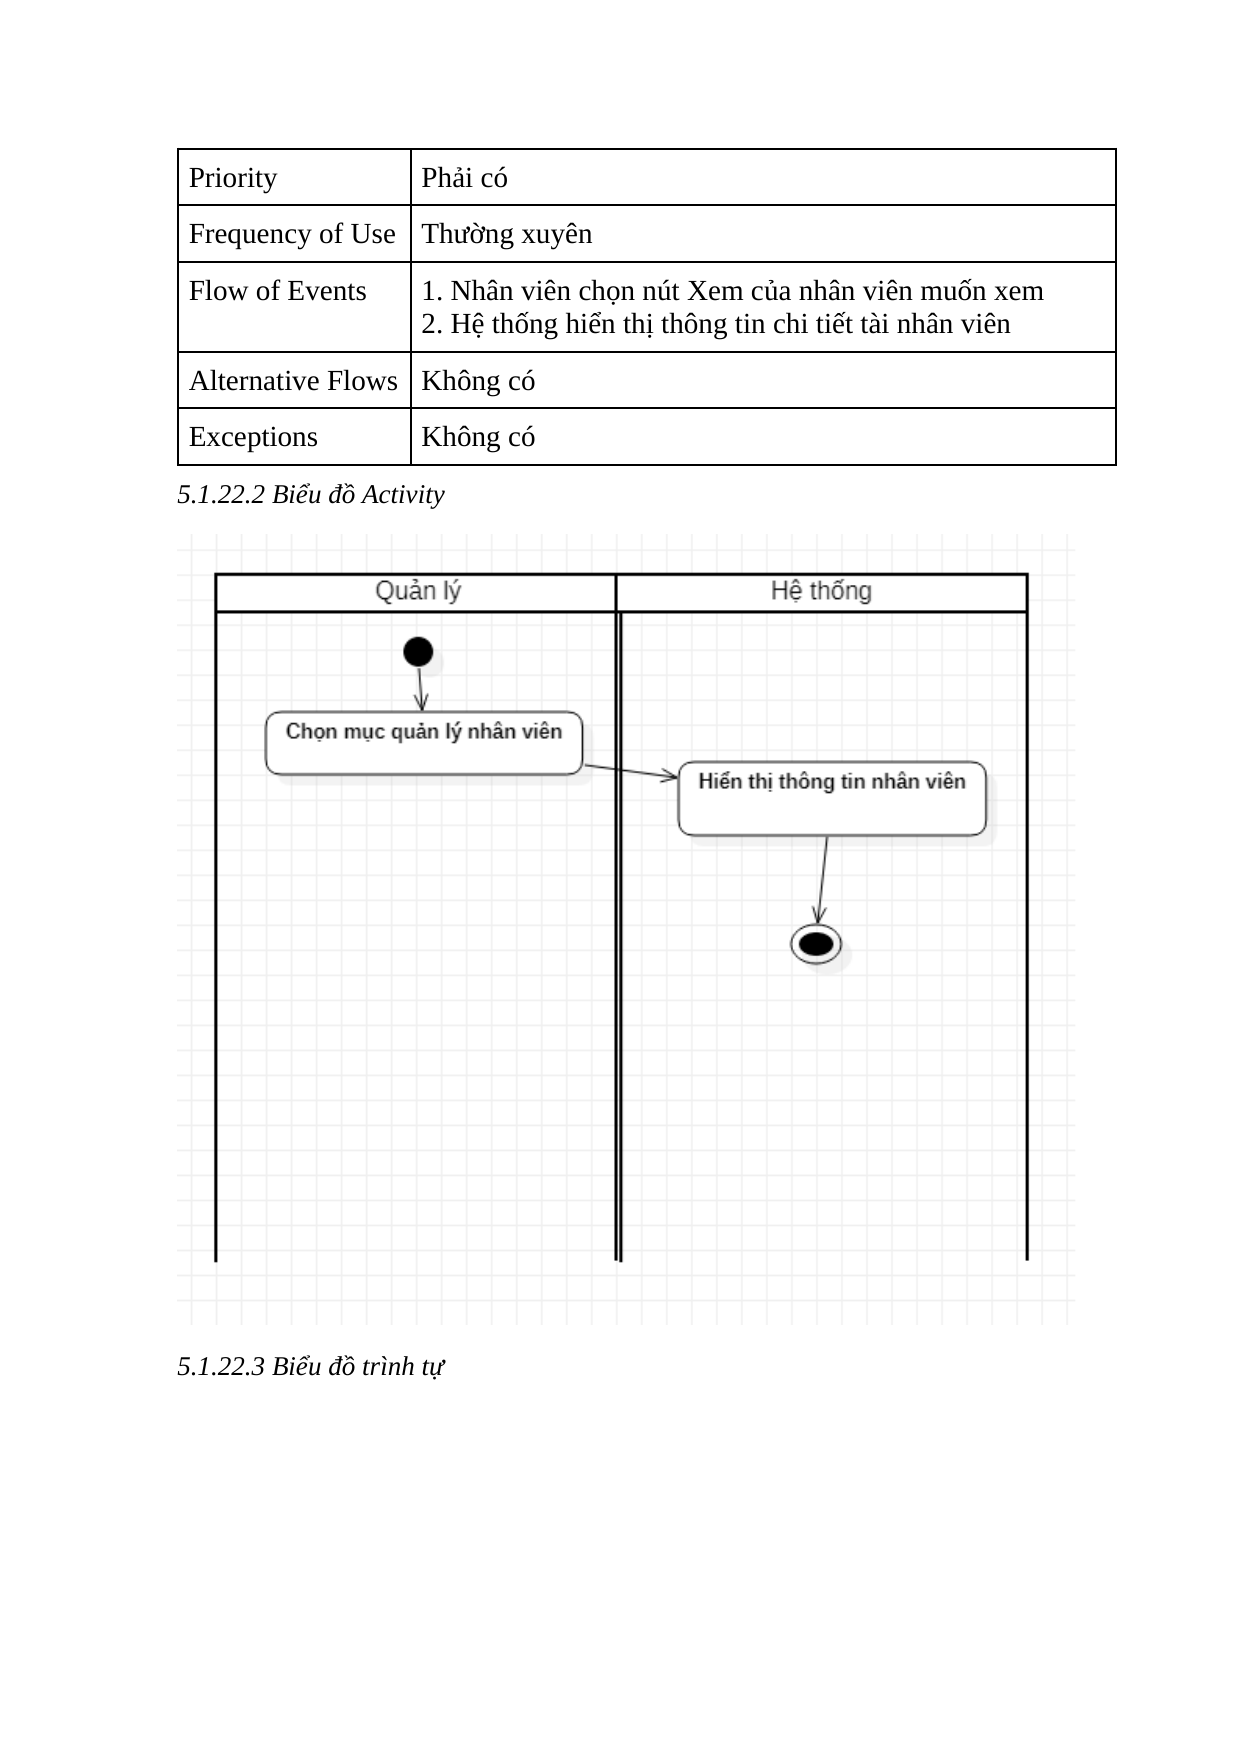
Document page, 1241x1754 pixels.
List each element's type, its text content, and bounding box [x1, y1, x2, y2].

table_cell Phải có [412, 150, 1115, 204]
text 5.1.22.3 Biểu đồ trình tự [177, 1350, 1122, 1381]
table_cell 1. Nhân viên chọn nút Xem của nhân viên muốn xem 2. Hệ thống hiển thị thông tin chi tiết tài nhân viên [412, 263, 1115, 351]
table_cell Exceptions [179, 409, 410, 463]
table_cell Alternative Flows [179, 353, 410, 407]
picture [177, 534, 1076, 1325]
text 5.1.22.2 Biểu đồ Activity [177, 478, 1122, 509]
table_cell Frequency of Use [179, 206, 410, 261]
table_cell Thường xuyên [412, 206, 1115, 261]
table_cell Flow of Events [179, 263, 410, 351]
table_cell Không có [412, 353, 1115, 407]
table_cell Không có [412, 409, 1115, 463]
table_cell Priority [179, 150, 410, 204]
